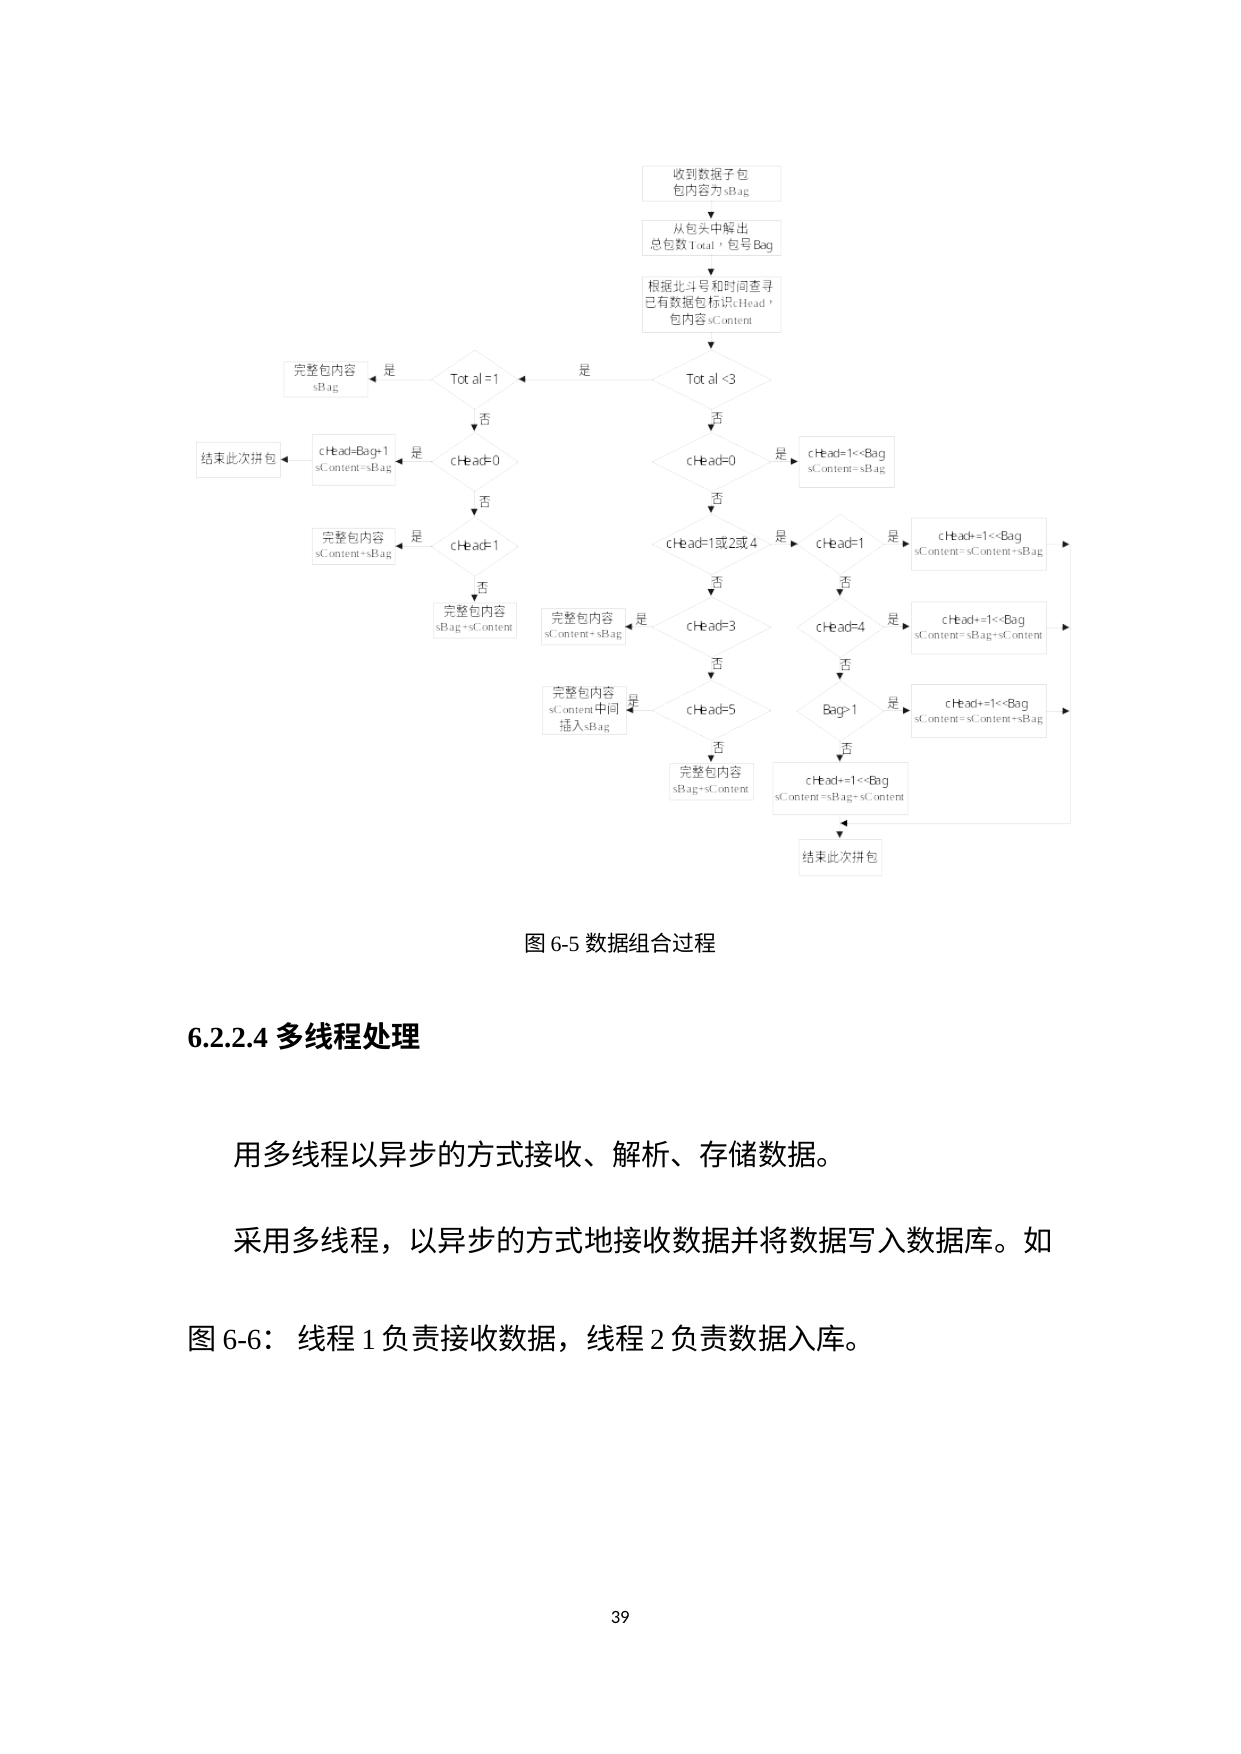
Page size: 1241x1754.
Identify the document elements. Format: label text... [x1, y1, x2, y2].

text 采用多线程，以异步的方式地接收数据并将数据写入数据库。如图6-6： 线程1负责接收数据，线程2负责数据入库。 [187, 1206, 1053, 1369]
text 图6-5 数据组合过程 [187, 162, 1053, 958]
subtitle 6.2.2.4 多线程处理 [187, 1003, 1053, 1068]
text 用多线程以异步的方式接收、解析、存储数据。 [187, 1120, 1053, 1185]
